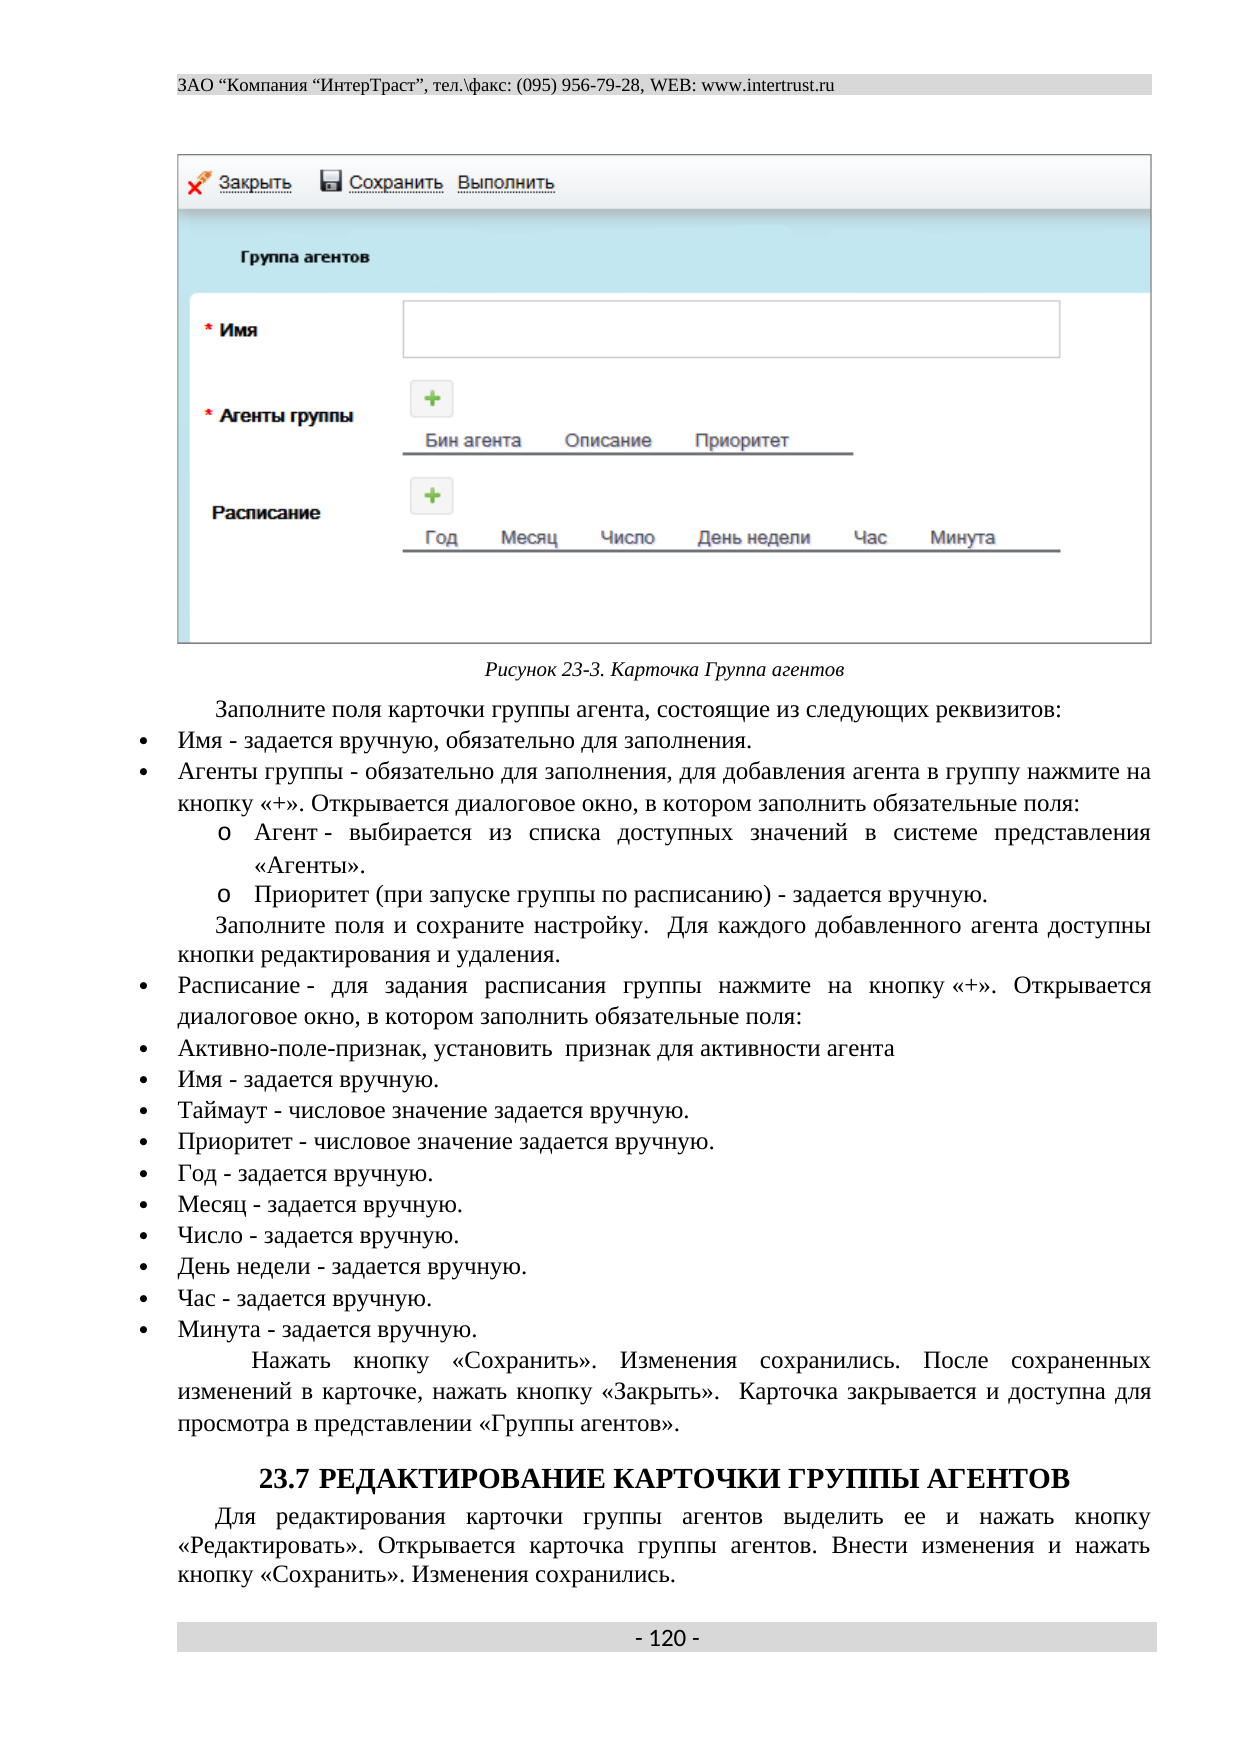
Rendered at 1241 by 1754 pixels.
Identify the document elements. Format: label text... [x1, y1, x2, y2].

list Имя - задается вручную. [140, 1061, 1152, 1093]
list Приоритет - числовое значение задается вручную. [140, 1124, 1152, 1155]
text Нажать кнопку «Сохранить». Изменения сохранились. После сохраненных изменений в карточке, нажать кнопку «Закрыть». Карточка закрывается и доступна для просмотра в представлении «Группы агентов». [177, 1343, 1152, 1436]
list Число - задается вручную. [140, 1218, 1152, 1249]
list Имя - задается вручную, обязательно для заполнения. [140, 723, 1152, 754]
text Заполните поля и сохраните настройку. Для каждого добавленного агента доступны кнопки редактирования и удаления. [177, 910, 1152, 968]
list Час - задается вручную. [140, 1280, 1152, 1311]
list День недели - задается вручную. [140, 1249, 1152, 1280]
text Для редактирования карточки группы агентов выделить ее и нажать кнопку «Редактировать». Открывается карточка группы агентов. Внести изменения и нажать кнопку «Сохранить». Изменения сохранились. [177, 1501, 1152, 1587]
picture [177, 154, 1152, 644]
list Год - задается вручную. [140, 1155, 1152, 1186]
list Минута - задается вручную. [140, 1311, 1152, 1343]
list Приоритет (при запуске группы по расписанию) - задается вручную. [216, 879, 1152, 910]
subtitle Редактирование карточки группы агентов [177, 1461, 1152, 1495]
list Активно-поле-признак, установить признак для активности агента [140, 1030, 1152, 1061]
list Месяц - задается вручную. [140, 1186, 1152, 1218]
text Рисунок 23-3. Карточка Группа агентов [177, 656, 1152, 681]
list Агент - выбирается из списка доступных значений в системе представления «Агенты». [217, 816, 1152, 879]
text Заполните поля карточки группы агента, состоящие из следующих реквизитов: [177, 694, 1152, 723]
list Таймаут - числовое значение задается вручную. [140, 1093, 1152, 1124]
list Агенты группы - обязательно для заполнения, для добавления агента в группу нажмите на кнопку «+». Открывается диалоговое окно, в котором заполнить обязательные поля: [140, 754, 1152, 816]
list Расписание - для задания расписания группы нажмите на кнопку «+». Открывается диалоговое окно, в котором заполнить обязательные поля: [140, 968, 1152, 1030]
